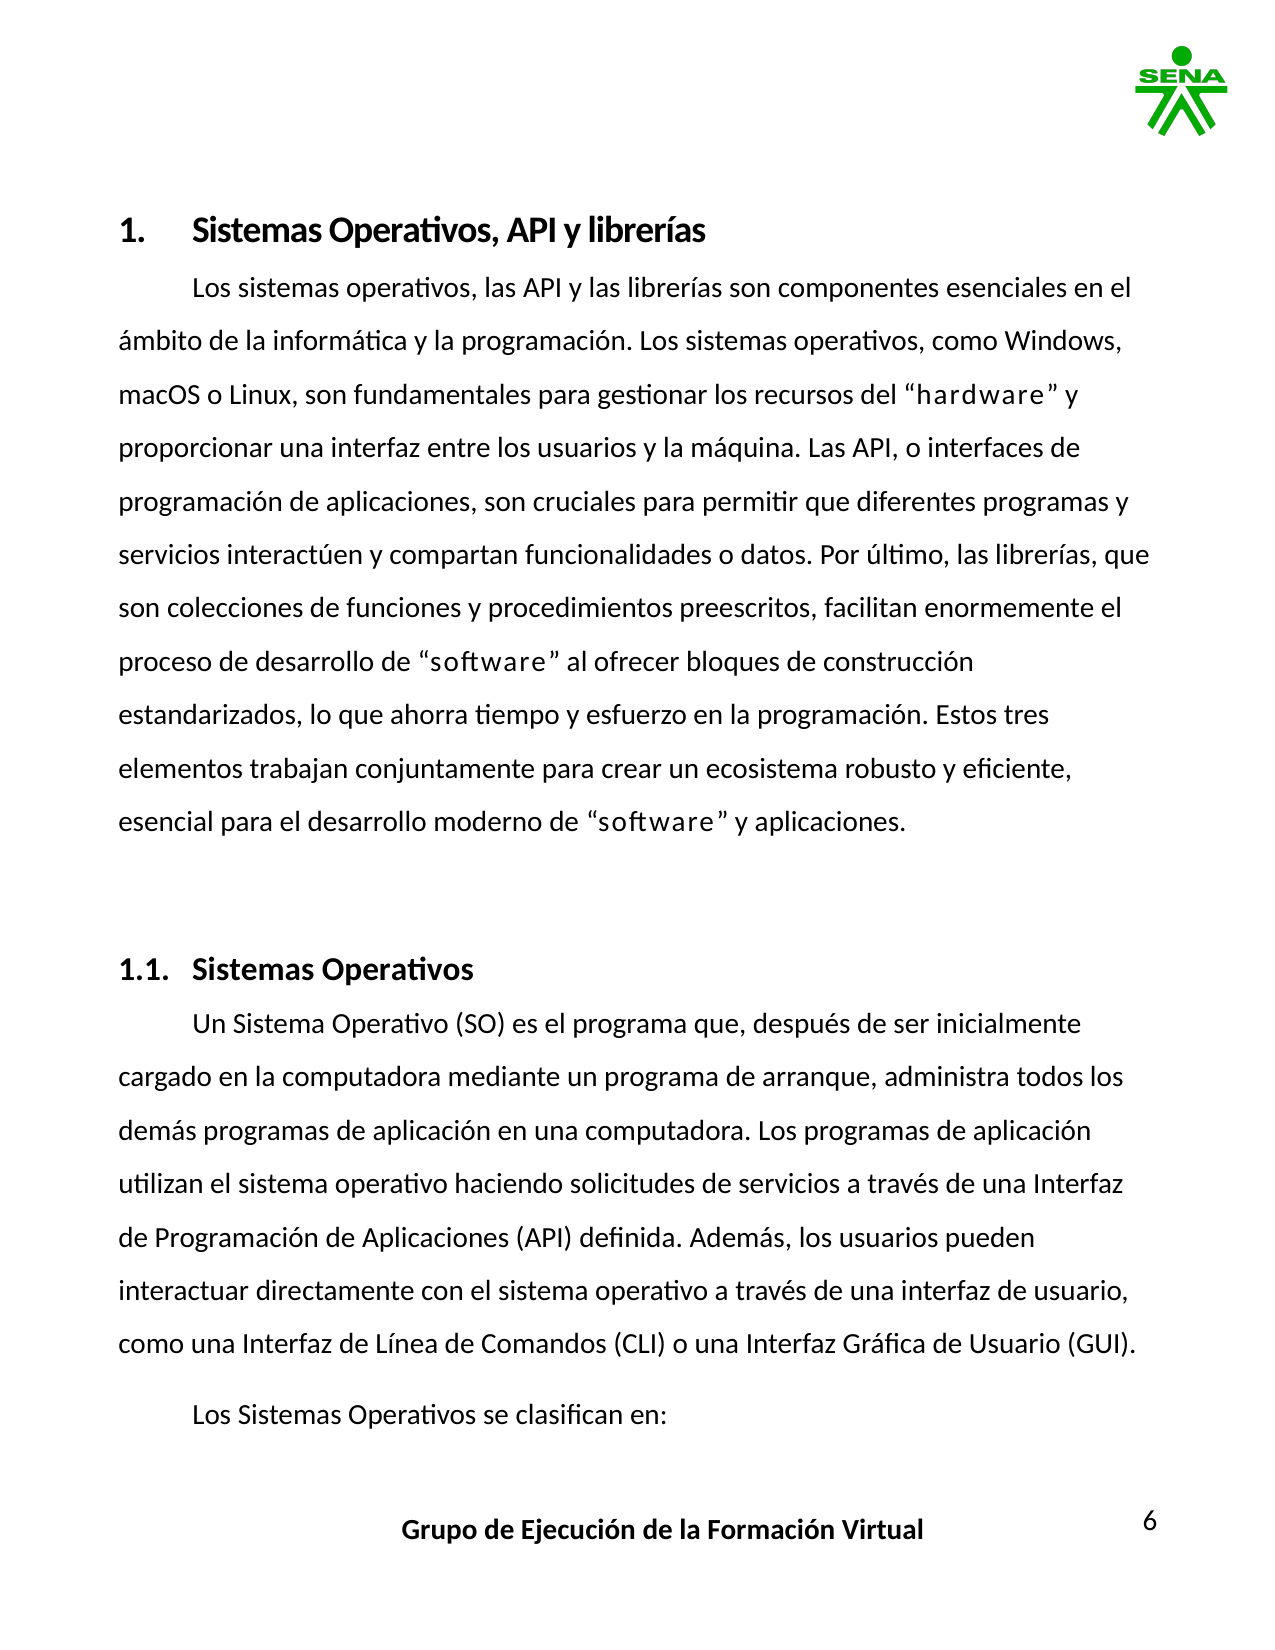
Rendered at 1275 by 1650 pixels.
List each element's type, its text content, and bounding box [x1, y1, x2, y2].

text Un Sistema Operativo (SO) es el programa que, después de ser inicialmente cargado en la computadora mediante un programa de arranque, administra todos los demás programas de aplicación en una computadora. Los programas de aplicación utilizan el sistema operativo haciendo solicitudes de servicios a través de una Interfaz de Programación de Aplicaciones (API) definida. Además, los usuarios pueden interactuar directamente con el sistema operativo a través de una interfaz de usuario, como una Interfaz de Línea de Comandos (CLI) o una Interfaz Gráfica de Usuario (GUI). [118, 1005, 1157, 1361]
subtitle Sistemas Operativos, API y librerías [118, 206, 1157, 252]
subtitle Sistemas Operativos [118, 948, 1157, 988]
text Los sistemas operativos, las API y las librerías son componentes esenciales en el ámbito de la informática y la programación. Los sistemas operativos, como Windows, macOS o Linux, son fundamentales para gestionar los recursos del “hardware” y proporcionar una interfaz entre los usuarios y la máquina. Las API, o interfaces de programación de aplicaciones, son cruciales para permitir que diferentes programas y servicios interactúen y compartan funcionalidades o datos. Por último, las librerías, que son colecciones de funciones y procedimientos preescritos, facilitan enormemente el proceso de desarrollo de “software” al ofrecer bloques de construcción estandarizados, lo que ahorra tiempo y esfuerzo en la programación. Estos tres elementos trabajan conjuntamente para crear un ecosistema robusto y eficiente, esencial para el desarrollo moderno de “software” y aplicaciones. [118, 269, 1157, 839]
picture [1135, 46, 1228, 136]
text Los Sistemas Operativos se clasifican en: [118, 1396, 1157, 1431]
